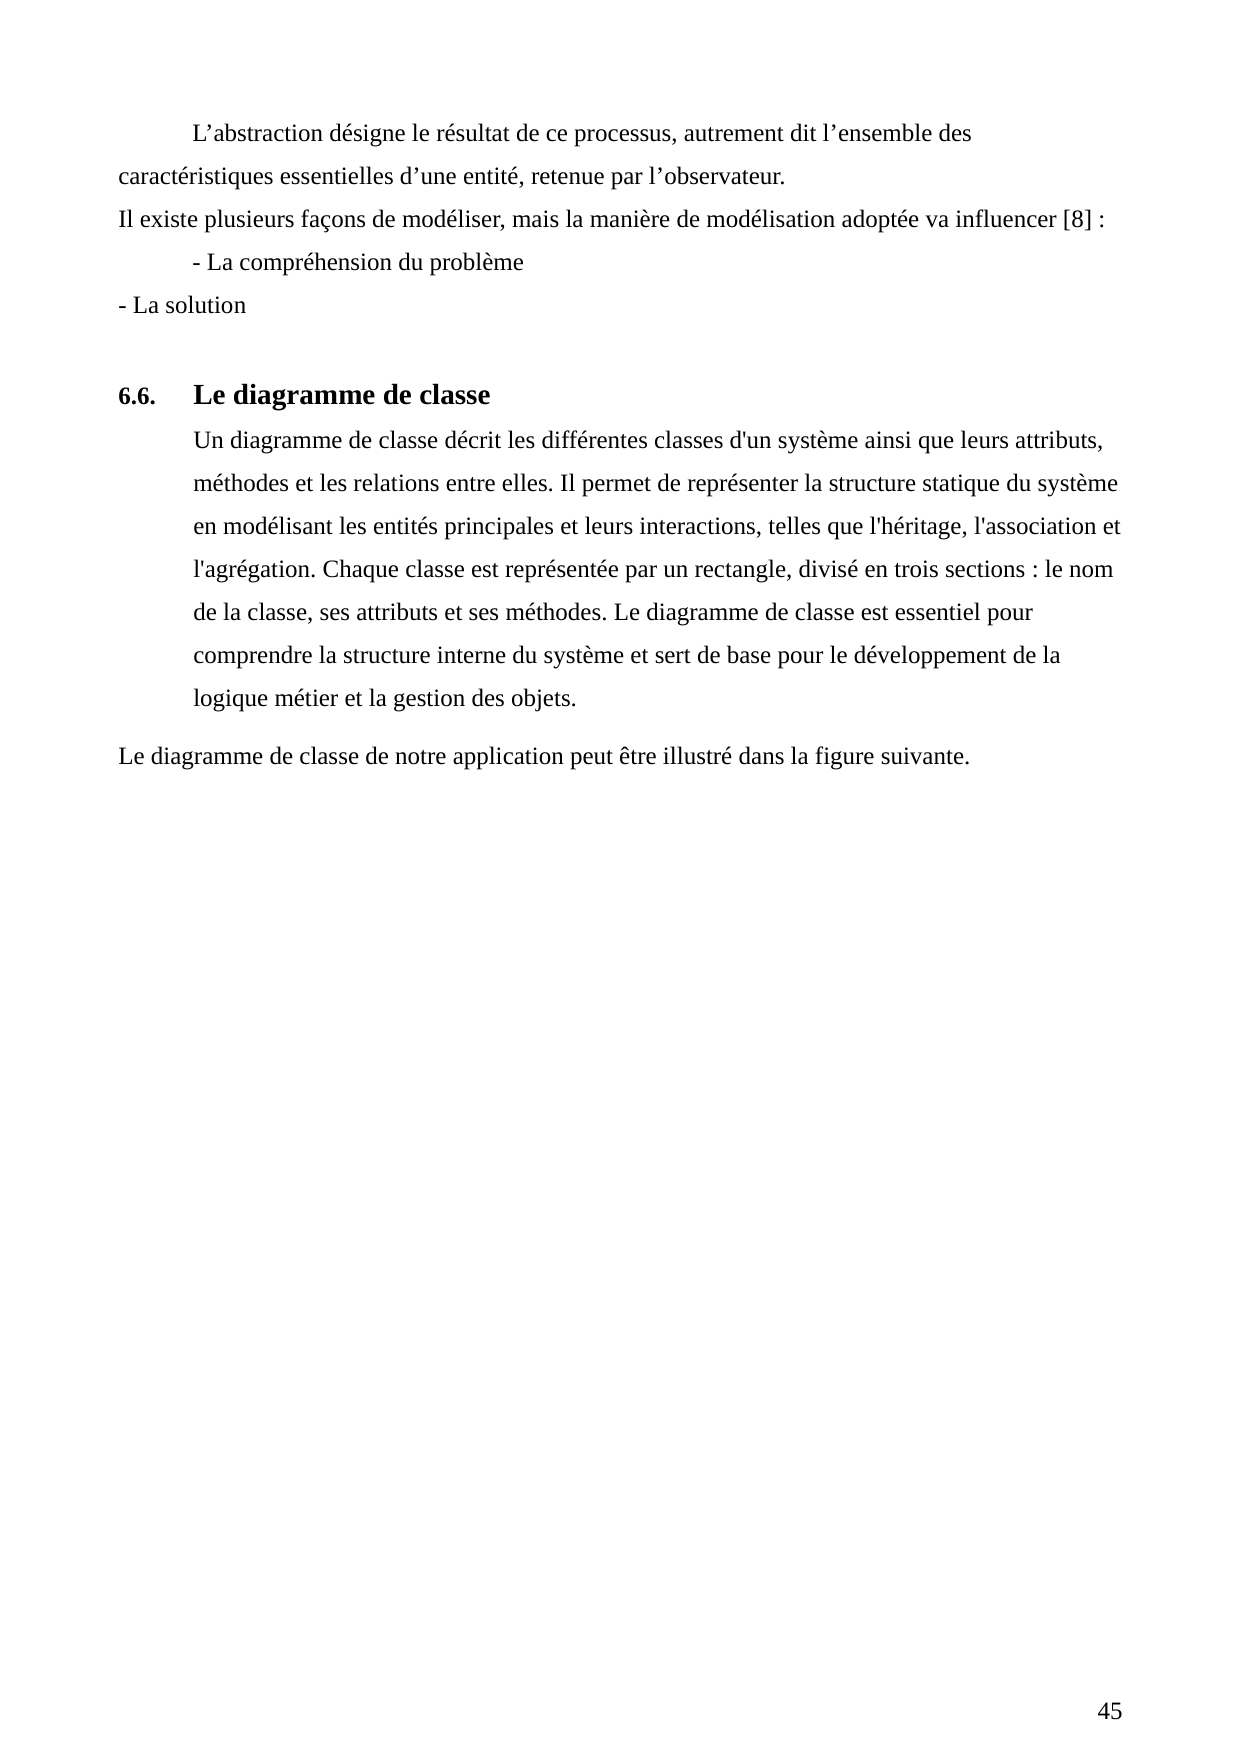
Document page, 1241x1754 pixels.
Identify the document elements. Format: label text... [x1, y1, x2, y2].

text L’abstraction désigne le résultat de ce processus, autrement dit l’ensemble des caractéristiques essentielles d’une entité, retenue par l’observateur. [118, 118, 1122, 190]
list Le diagramme de classe Un diagramme de classe décrit les différentes classes d'un système ainsi que leurs attributs, méthodes et les relations entre elles. Il permet de représenter la structure statique du système en modélisant les entités principales et leurs interactions, telles que l'héritage, l'association et l'agrégation. Chaque classe est représentée par un rectangle, divisé en trois sections : le nom de la classe, ses attributs et ses méthodes. Le diagramme de classe est essentiel pour comprendre la structure interne du système et sert de base pour le développement de la logique métier et la gestion des objets. [118, 377, 1122, 712]
text Il existe plusieurs façons de modéliser, mais la manière de modélisation adoptée va influencer [8] : [118, 204, 1122, 233]
text - La compréhension du problème [118, 247, 1122, 276]
text Le diagramme de classe de notre application peut être illustré dans la figure suivante. [118, 741, 1122, 770]
text - La solution [118, 291, 1122, 319]
